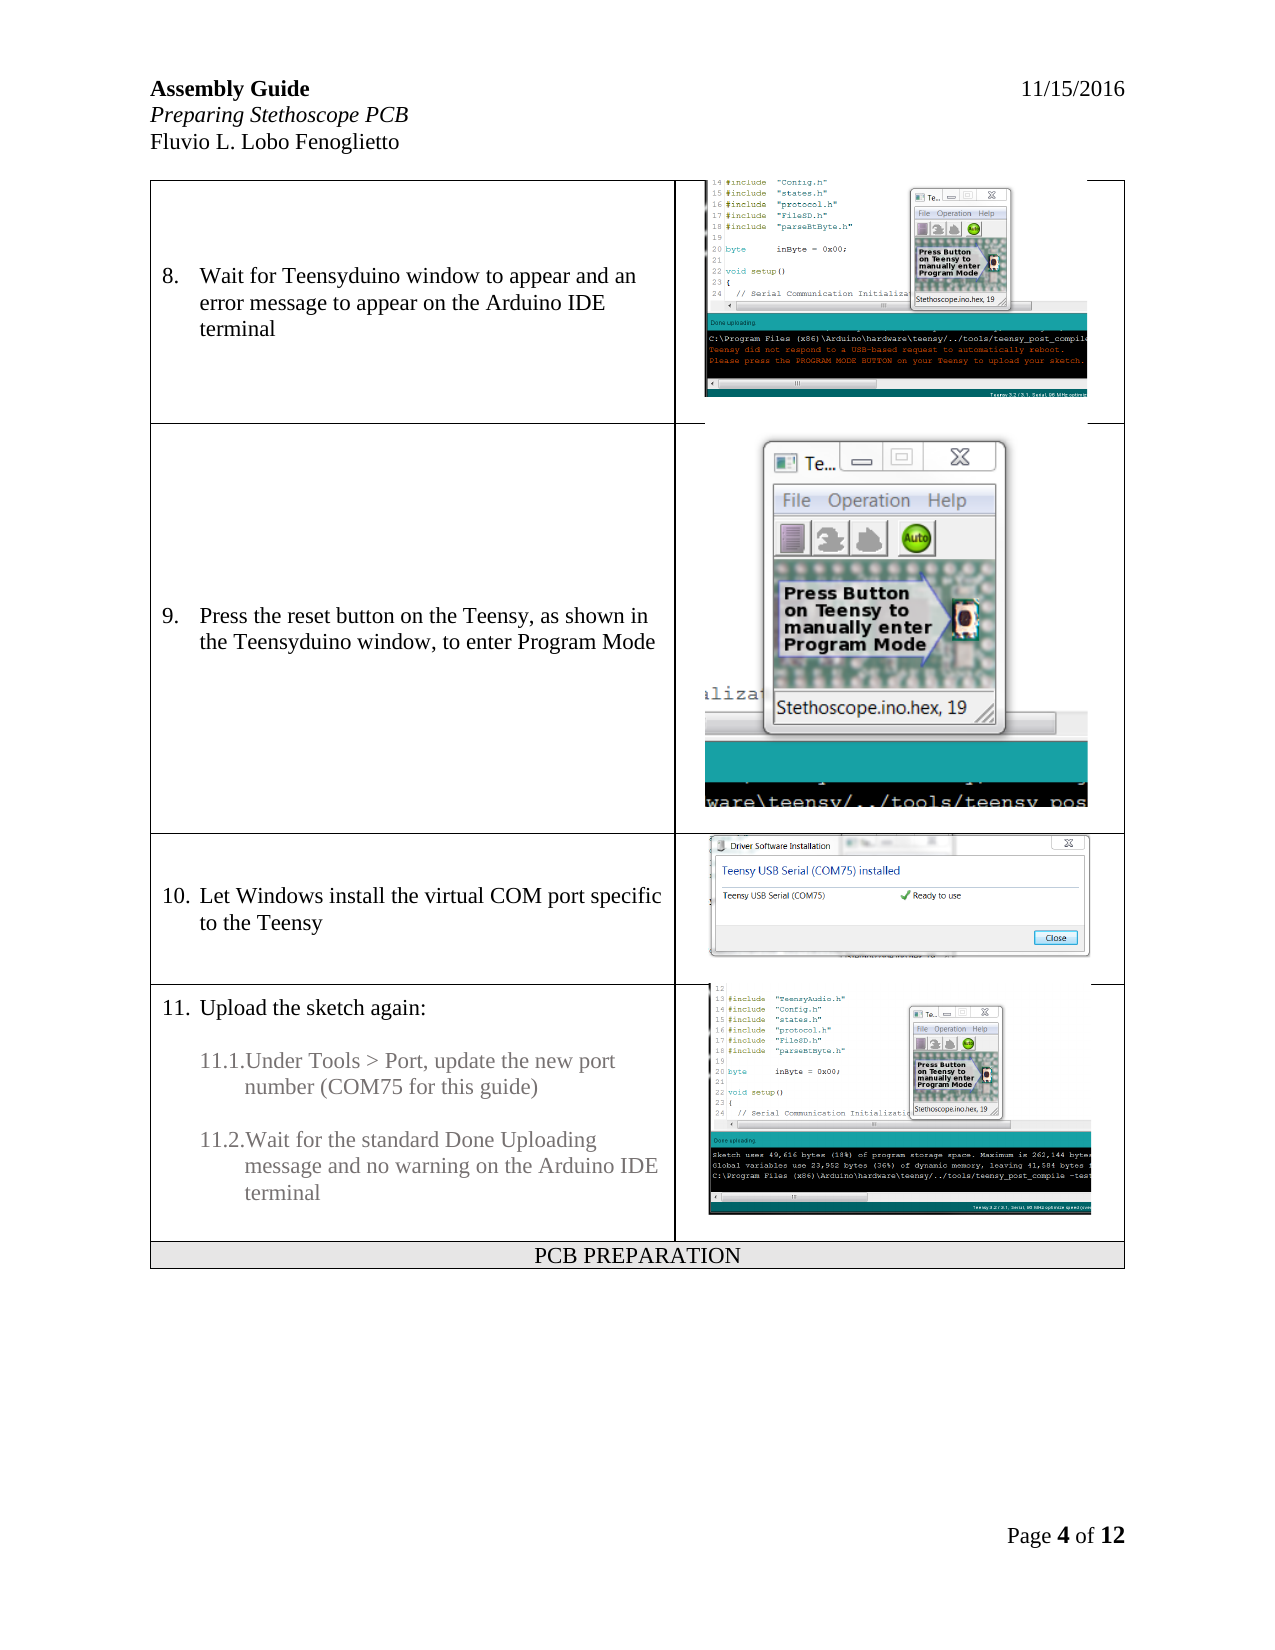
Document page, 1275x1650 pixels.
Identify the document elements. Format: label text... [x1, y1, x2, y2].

picture [705, 422, 1088, 807]
table_cell PCB PREPARATION [151, 1242, 1124, 1268]
table_cell Upload the sketch again: Under Tools > Port, update the new port number (COM75 for this guide) Wait for the standard Done Uploading message and no warning on the Arduino IDE terminal [151, 985, 674, 1241]
table_cell Let Windows install the virtual COM port specific to the Teensy [151, 834, 674, 983]
table_cell [676, 985, 1124, 1241]
table_cell Press the reset button on the Teensy, as shown in the Teensyduino window, to enter Program Mode [151, 424, 674, 833]
picture [704, 180, 1088, 397]
table_cell [676, 424, 1124, 833]
picture [708, 983, 1092, 1215]
table_cell [676, 181, 1124, 423]
table_cell [676, 834, 1124, 983]
picture [708, 834, 1091, 958]
table_cell Wait for Teensyduino window to appear and an error message to appear on the Arduino IDE terminal [151, 181, 674, 423]
